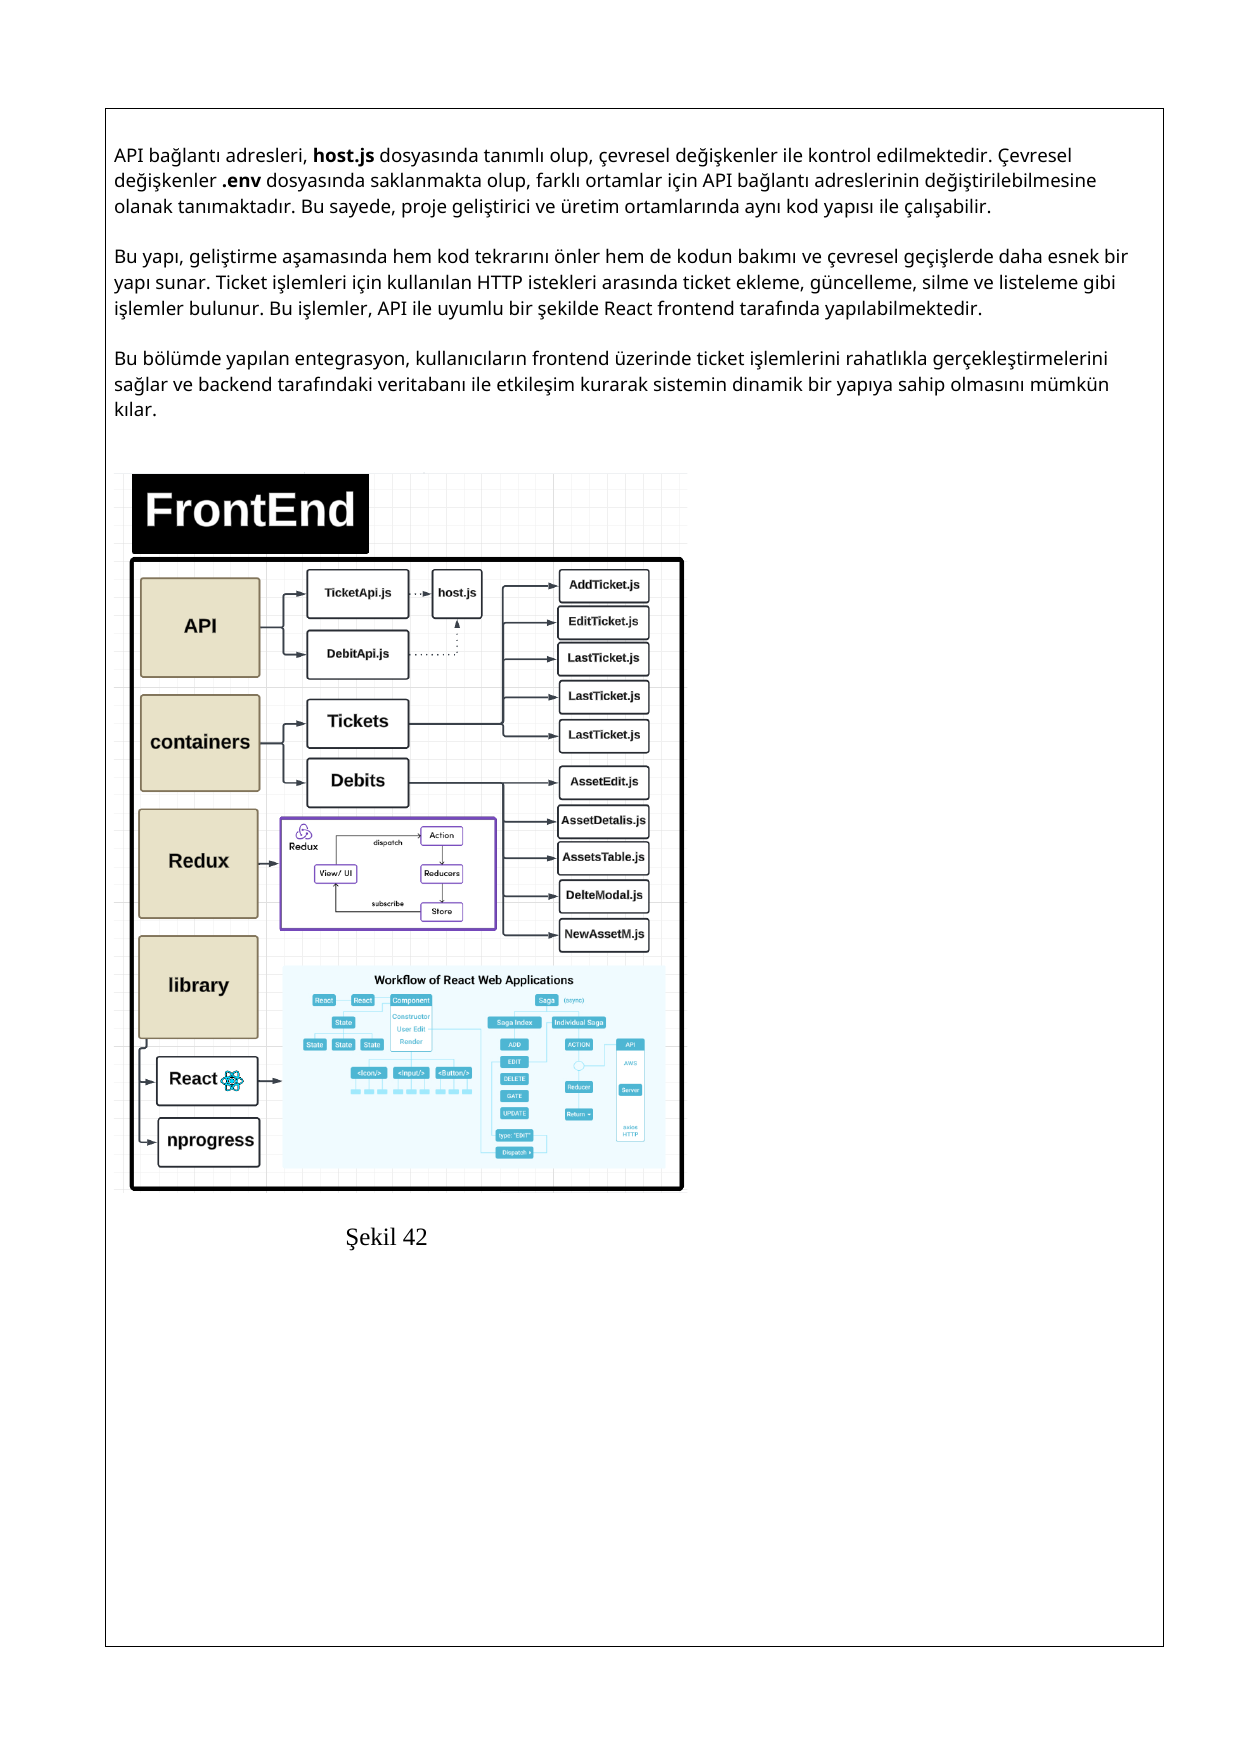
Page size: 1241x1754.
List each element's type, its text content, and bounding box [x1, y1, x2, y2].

table_header API bağlantı adresleri, host.js dosyasında tanımlı olup, çevresel değişkenler ile kontrol edilmektedir. Çevresel değişkenler .env dosyasında saklanmakta olup, farklı ortamlar için API bağlantı adreslerinin değiştirilebilmesine olanak tanımaktadır. Bu sayede, proje geliştirici ve üretim ortamlarında aynı kod yapısı ile çalışabilir. Bu yapı, geliştirme aşamasında hem kod tekrarını önler hem de kodun bakımı ve çevresel geçişlerde daha esnek bir yapı sunar. Ticket işlemleri için kullanılan HTTP istekleri arasında ticket ekleme, güncelleme, silme ve listeleme gibi işlemler bulunur. Bu işlemler, API ile uyumlu bir şekilde React frontend tarafında yapılabilmektedir. Bu bölümde yapılan entegrasyon, kullanıcıların frontend üzerinde ticket işlemlerini rahatlıkla gerçekleştirmelerini sağlar ve backend tarafındaki veritabanı ile etkileşim kurarak sistemin dinamik bir yapıya sahip olmasını mümkün kılar. Şekil 42 [106, 109, 1163, 1646]
picture [113, 472, 688, 1193]
